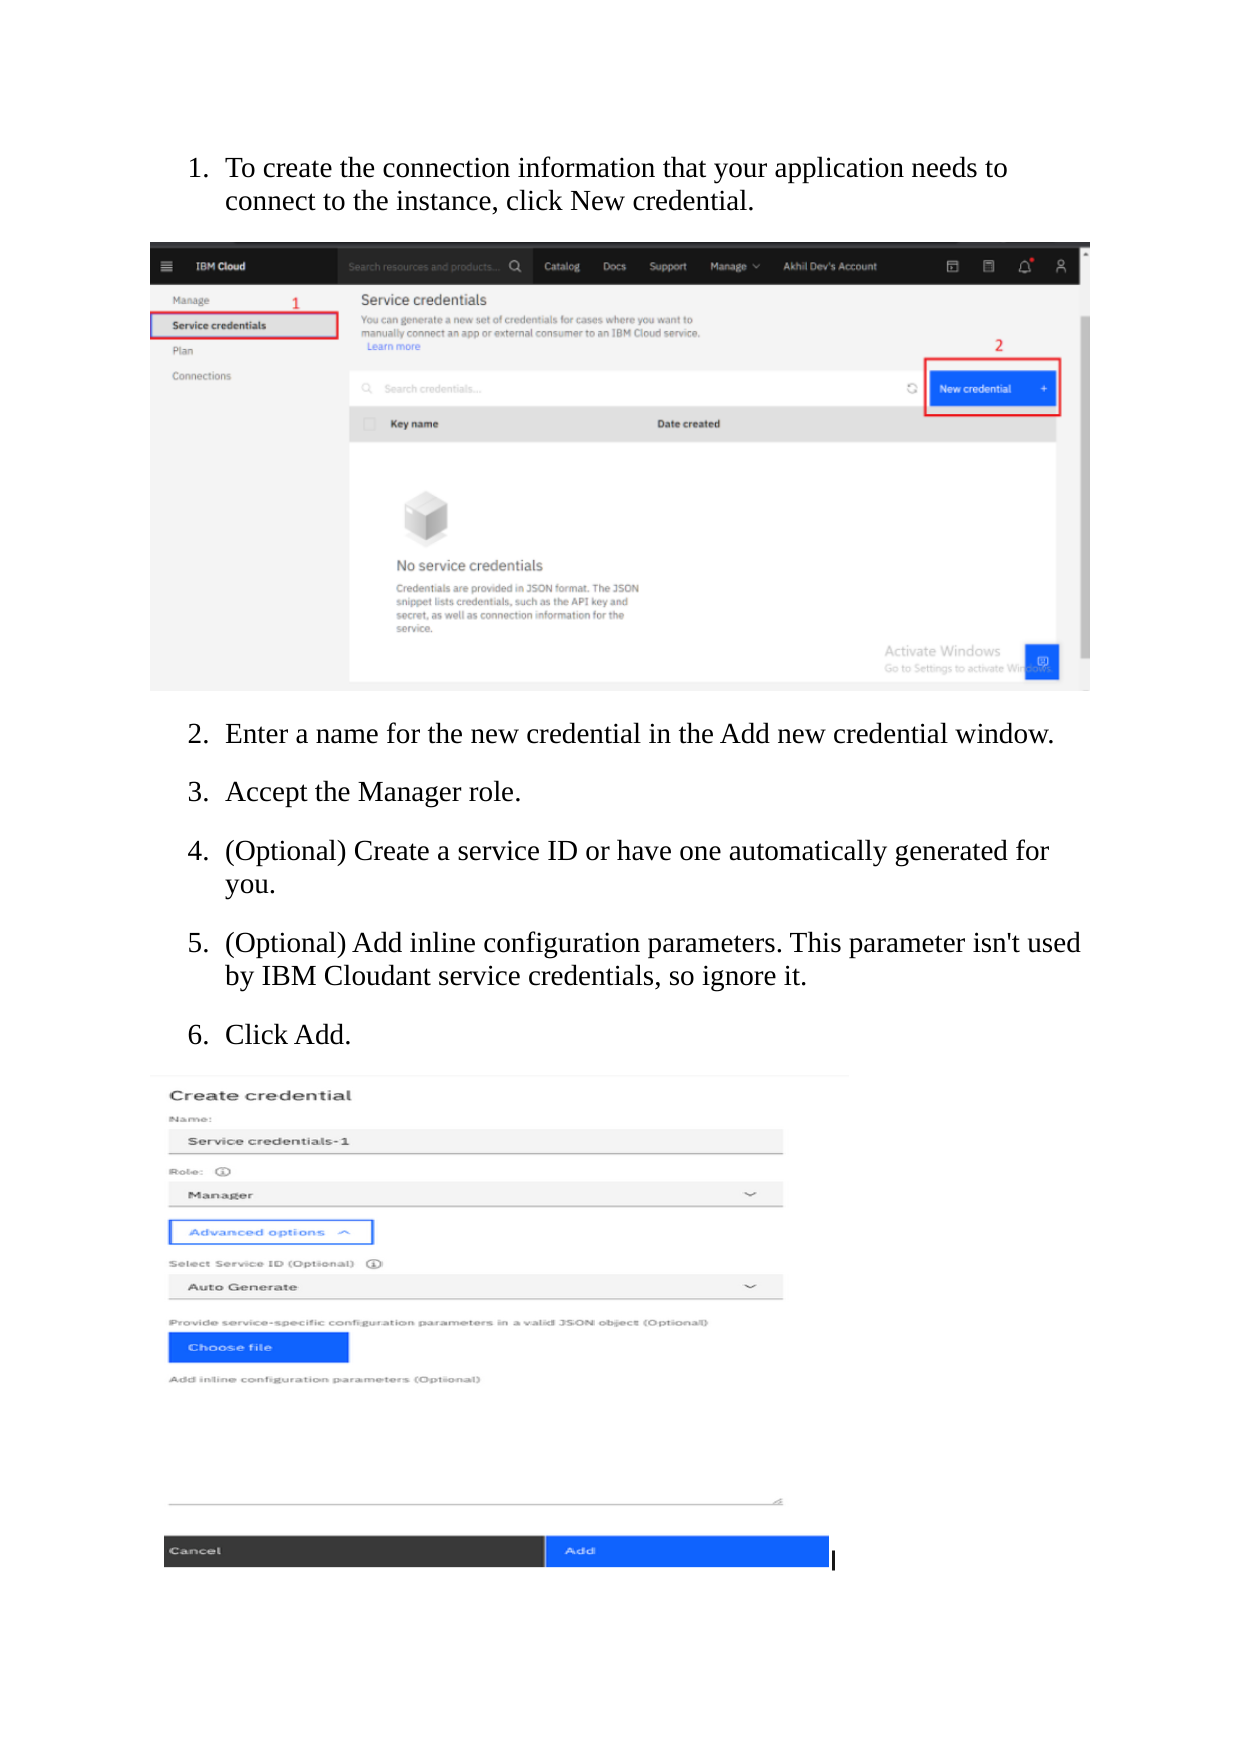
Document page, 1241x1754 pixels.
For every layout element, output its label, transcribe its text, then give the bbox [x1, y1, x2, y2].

picture [150, 242, 1090, 691]
list Enter a name for the new credential in the Add new credential window. [187, 716, 1090, 749]
list (Optional) Create a service ID or have one automatically generated for you. [187, 833, 1090, 900]
list Click Add. [187, 1017, 1090, 1051]
list (Optional) Add inline configuration parameters. This parameter isn't used by IBM Cloudant service credentials, so ignore it. [187, 925, 1090, 992]
picture [150, 1075, 849, 1576]
list Accept the Manager role. [187, 774, 1090, 808]
list To create the connection information that your application needs to connect to the instance, click New credential. [187, 150, 1090, 217]
